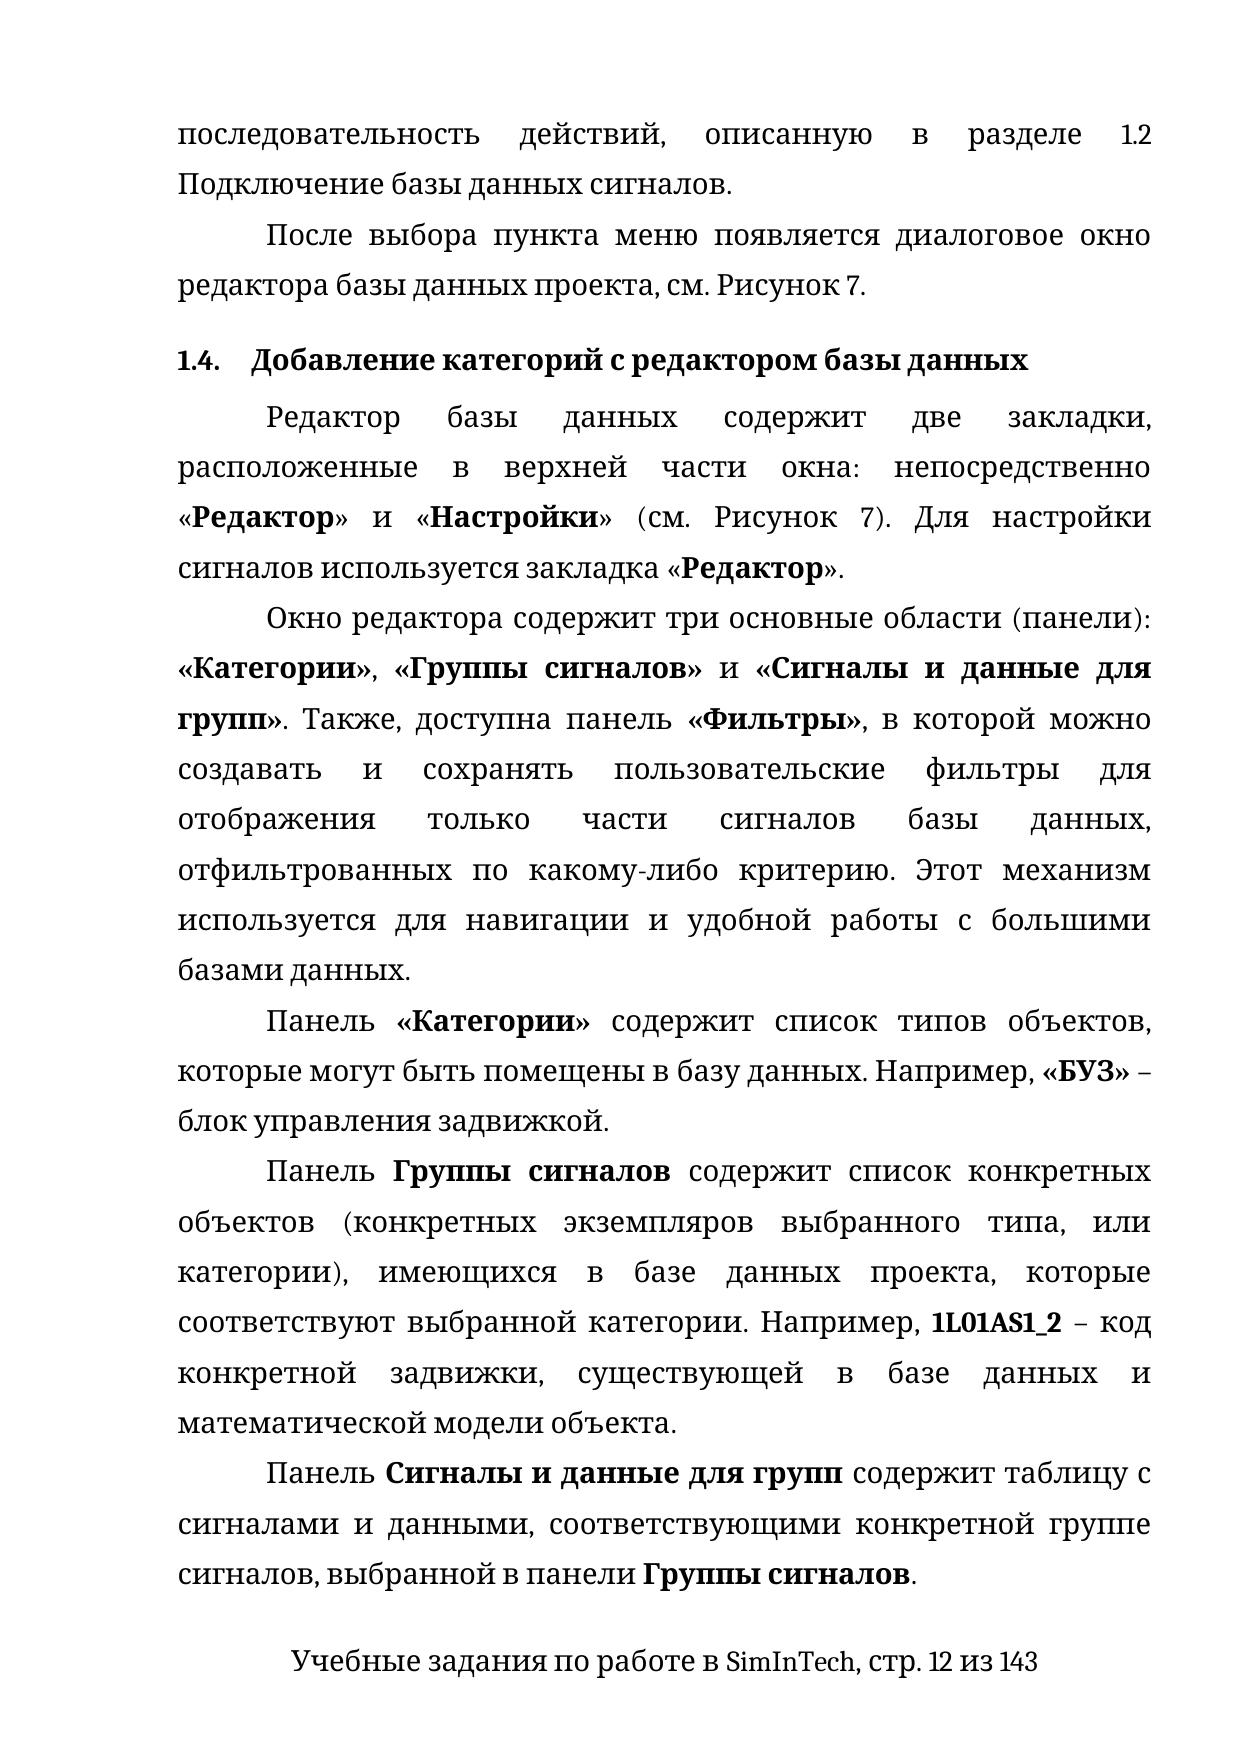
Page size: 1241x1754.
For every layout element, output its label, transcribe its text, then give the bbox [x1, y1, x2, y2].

text Панель Группы сигналов содержит список конкретных объектов (конкретных экземпляров выбранного типа, или категории), имеющихся в базе данных проекта, которые соответствуют выбранной категории. Например, 1L01AS1_2 – код конкретной задвижки, существующей в базе данных и математической модели объекта. [177, 1156, 1152, 1441]
subtitle Добавление категорий с редактором базы данных [177, 344, 1152, 378]
text После выбора пункта меню появляется диалоговое окно редактора базы данных проекта, см. Рисунок 7. [177, 219, 1152, 303]
text Редактор базы данных содержит две закладки, расположенные в верхней части окна: непосредственно «Редактор» и «Настройки» (см. Рисунок 7). Для настройки сигналов используется закладка «Редактор». [177, 401, 1152, 585]
text Окно редактора содержит три основные области (панели): «Категории», «Группы сигналов» и «Сигналы и данные для групп». Также, доступна панель «Фильтры», в которой можно создавать и сохранять пользовательские фильтры для отображения только части сигналов базы данных, отфильтрованных по какому-либо критерию. Этот механизм используется для навигации и удобной работы с большими базами данных. [177, 602, 1152, 988]
text Панель Сигналы и данные для групп содержит таблицу с сигналами и данными, соответствующими конкретной группе сигналов, выбранной в панели Группы сигналов. [177, 1457, 1152, 1592]
text Панель «Категории» содержит список типов объектов, которые могут быть помещены в базу данных. Например, «БУЗ» – блок управления задвижкой. [177, 1005, 1152, 1139]
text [177, 118, 1152, 202]
